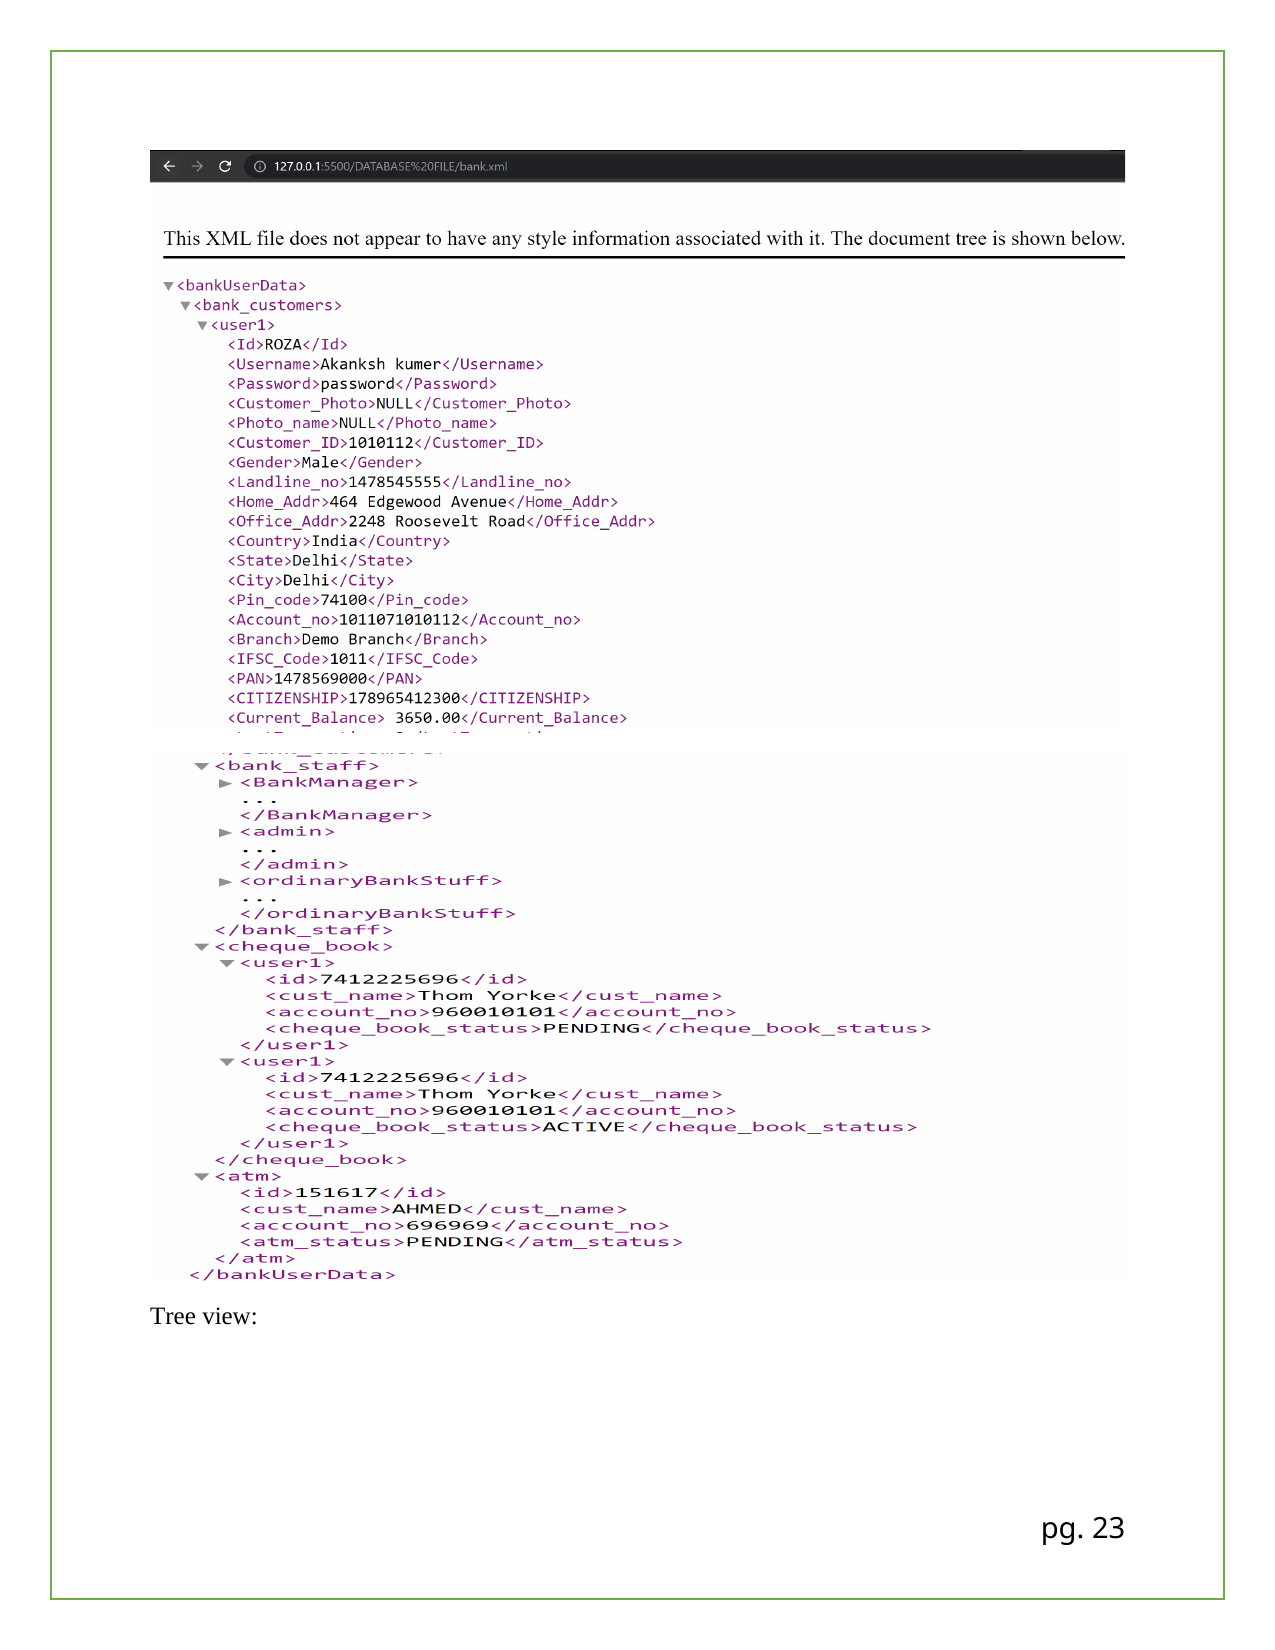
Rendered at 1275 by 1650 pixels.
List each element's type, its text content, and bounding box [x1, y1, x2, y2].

picture [150, 150, 1125, 733]
text Tree view: [150, 1301, 1125, 1330]
picture [150, 753, 1125, 1281]
